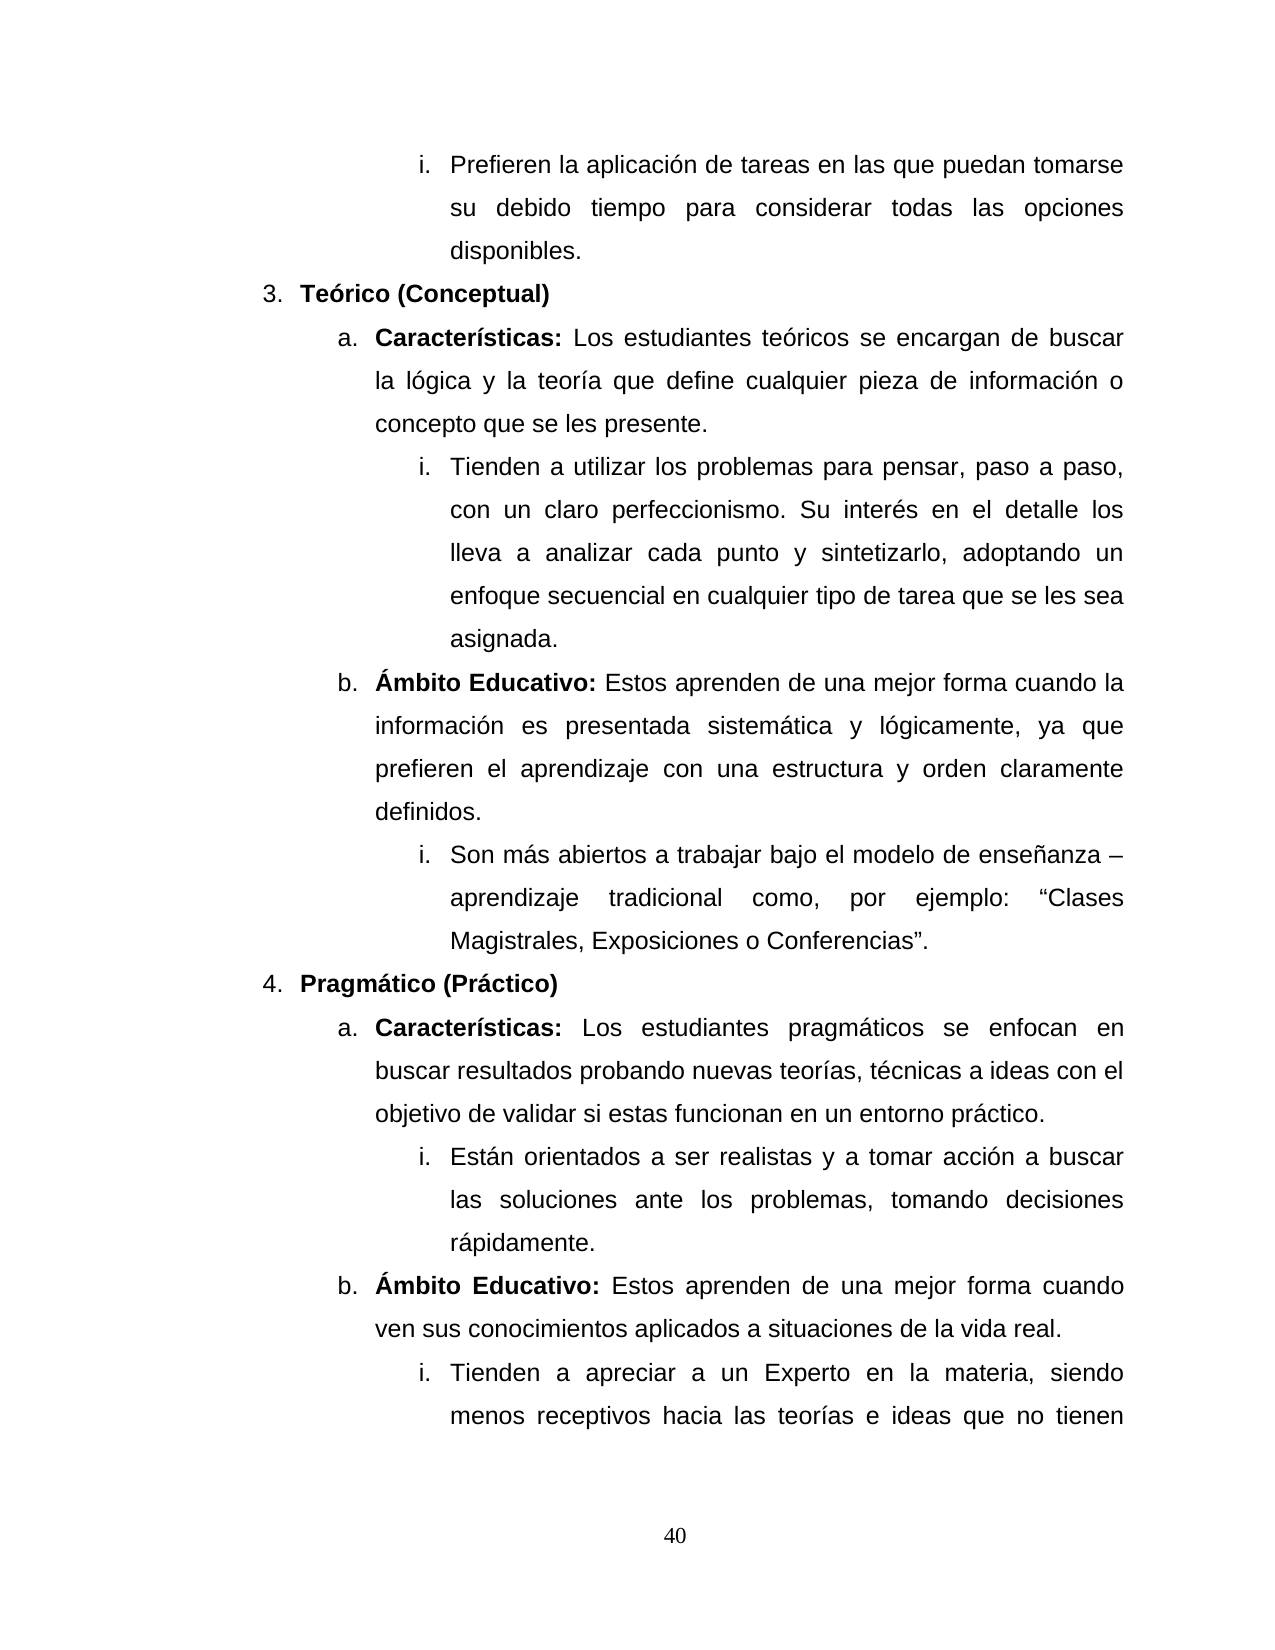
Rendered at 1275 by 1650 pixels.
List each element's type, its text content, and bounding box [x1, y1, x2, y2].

list Características: Los estudiantes pragmáticos se enfocan en buscar resultados probando nuevas teorías, técnicas a ideas con el objetivo de validar si estas funcionan en un entorno práctico. [337, 1012, 1125, 1127]
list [431, 1357, 1125, 1429]
list Ámbito Educativo: Estos aprenden de una mejor forma cuando ven sus conocimientos aplicados a situaciones de la vida real. [337, 1271, 1125, 1343]
list Características: Los estudiantes teóricos se encargan de buscar la lógica y la teoría que define cualquier pieza de información o concepto que se les presente. [337, 322, 1125, 437]
list Son más abiertos a trabajar bajo el modelo de enseñanza – aprendizaje tradicional como, por ejemplo: “Clases Magistrales, Exposiciones o Conferencias”. [431, 840, 1125, 955]
list Están orientados a ser realistas y a tomar acción a buscar las soluciones ante los problemas, tomando decisiones rápidamente. [431, 1142, 1125, 1257]
list Teórico (Conceptual) [262, 279, 1125, 308]
list Ámbito Educativo: Estos aprenden de una mejor forma cuando la información es presentada sistemática y lógicamente, ya que prefieren el aprendizaje con una estructura y orden claramente definidos. [337, 667, 1125, 826]
list Prefieren la aplicación de tareas en las que puedan tomarse su debido tiempo para considerar todas las opciones disponibles. [431, 150, 1125, 265]
list Tienden a utilizar los problemas para pensar, paso a paso, con un claro perfeccionismo. Su interés en el detalle los lleva a analizar cada punto y sintetizarlo, adoptando un enfoque secuencial en cualquier tipo de tarea que se les sea asignada. [431, 452, 1125, 653]
list Pragmático (Práctico) [262, 969, 1125, 998]
